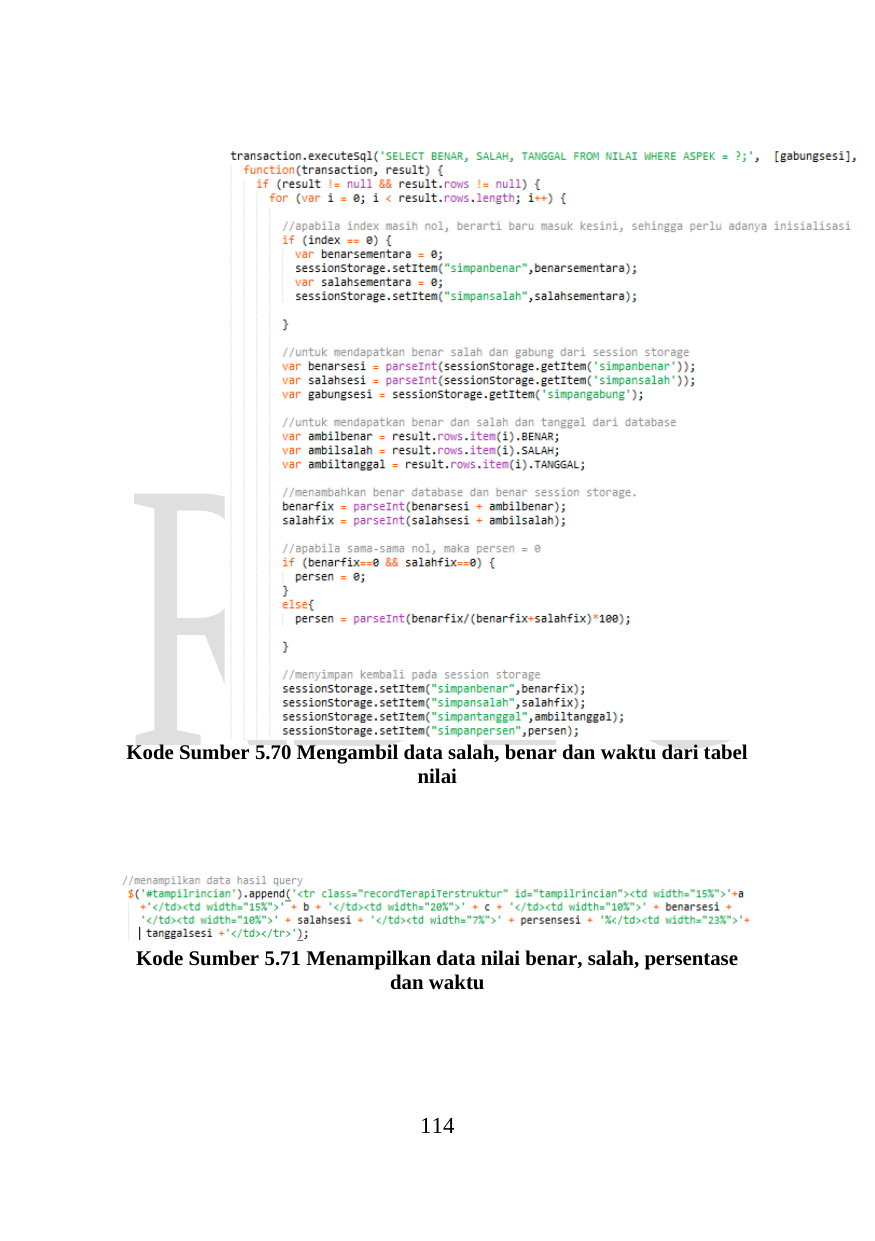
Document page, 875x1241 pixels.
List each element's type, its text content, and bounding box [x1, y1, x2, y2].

text Kode Sumber 5.70 Mengambil data salah, benar dan waktu dari tabel nilai [118, 740, 756, 788]
picture [224, 147, 863, 740]
picture [118, 870, 757, 946]
text Kode Sumber 5.71 Menampilkan data nilai benar, salah, persentase dan waktu [118, 946, 756, 994]
